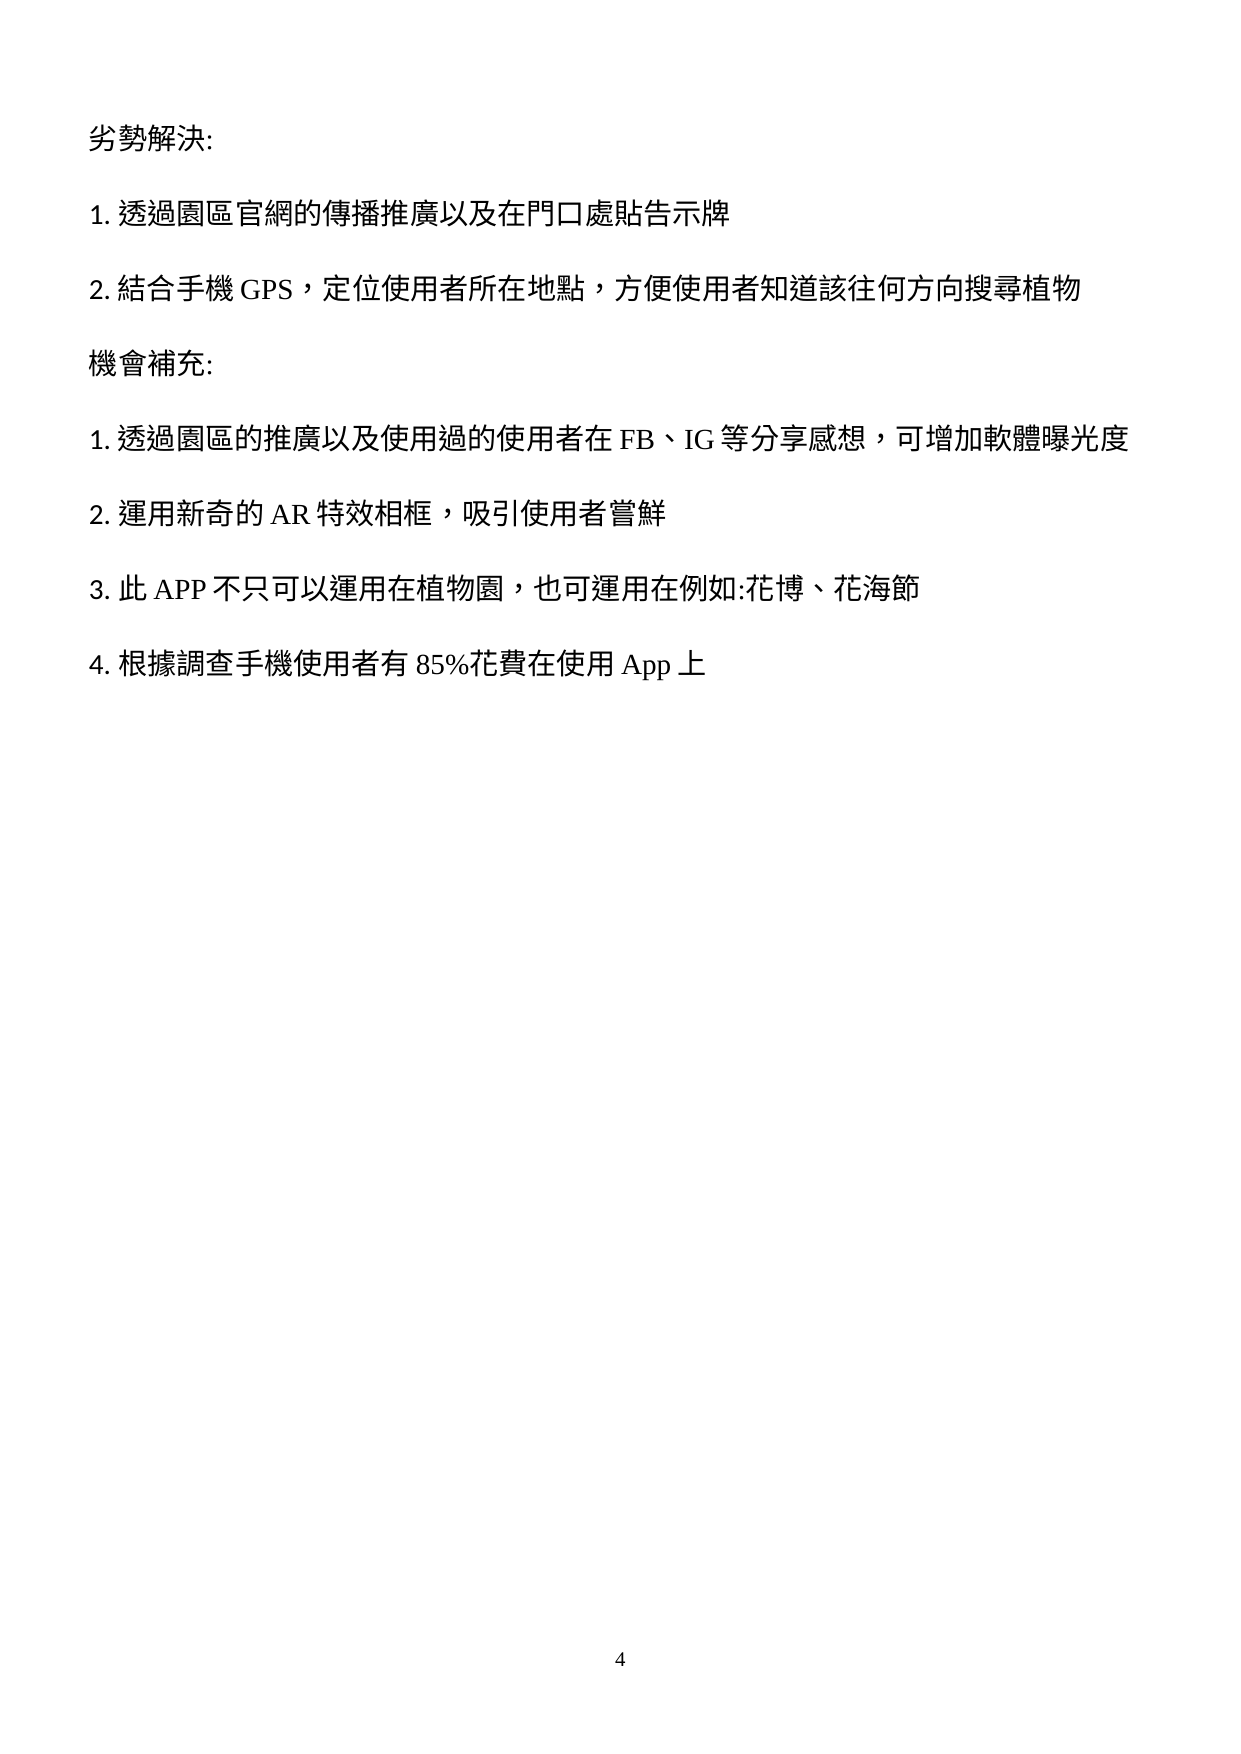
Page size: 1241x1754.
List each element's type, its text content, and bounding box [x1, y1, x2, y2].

text 1. 透過園區的推廣以及使用過的使用者在FB、IG等分享感想，可增加軟體曝光度 [89, 399, 1152, 474]
text 3. 此APP不只可以運用在植物園，也可運用在例如:花博、花海節 [89, 549, 1152, 624]
text 1. 透過園區官網的傳播推廣以及在門口處貼告示牌 [89, 174, 1152, 249]
text 劣勢解決: [89, 99, 1152, 174]
text 2. 結合手機GPS，定位使用者所在地點，方便使用者知道該往何方向搜尋植物 [89, 249, 1152, 324]
text 2. 運用新奇的AR特效相框，吸引使用者嘗鮮 [89, 474, 1152, 549]
text 4. 根據調查手機使用者有85%花費在使用App上 [89, 624, 1152, 699]
text 機會補充: [89, 324, 1152, 399]
